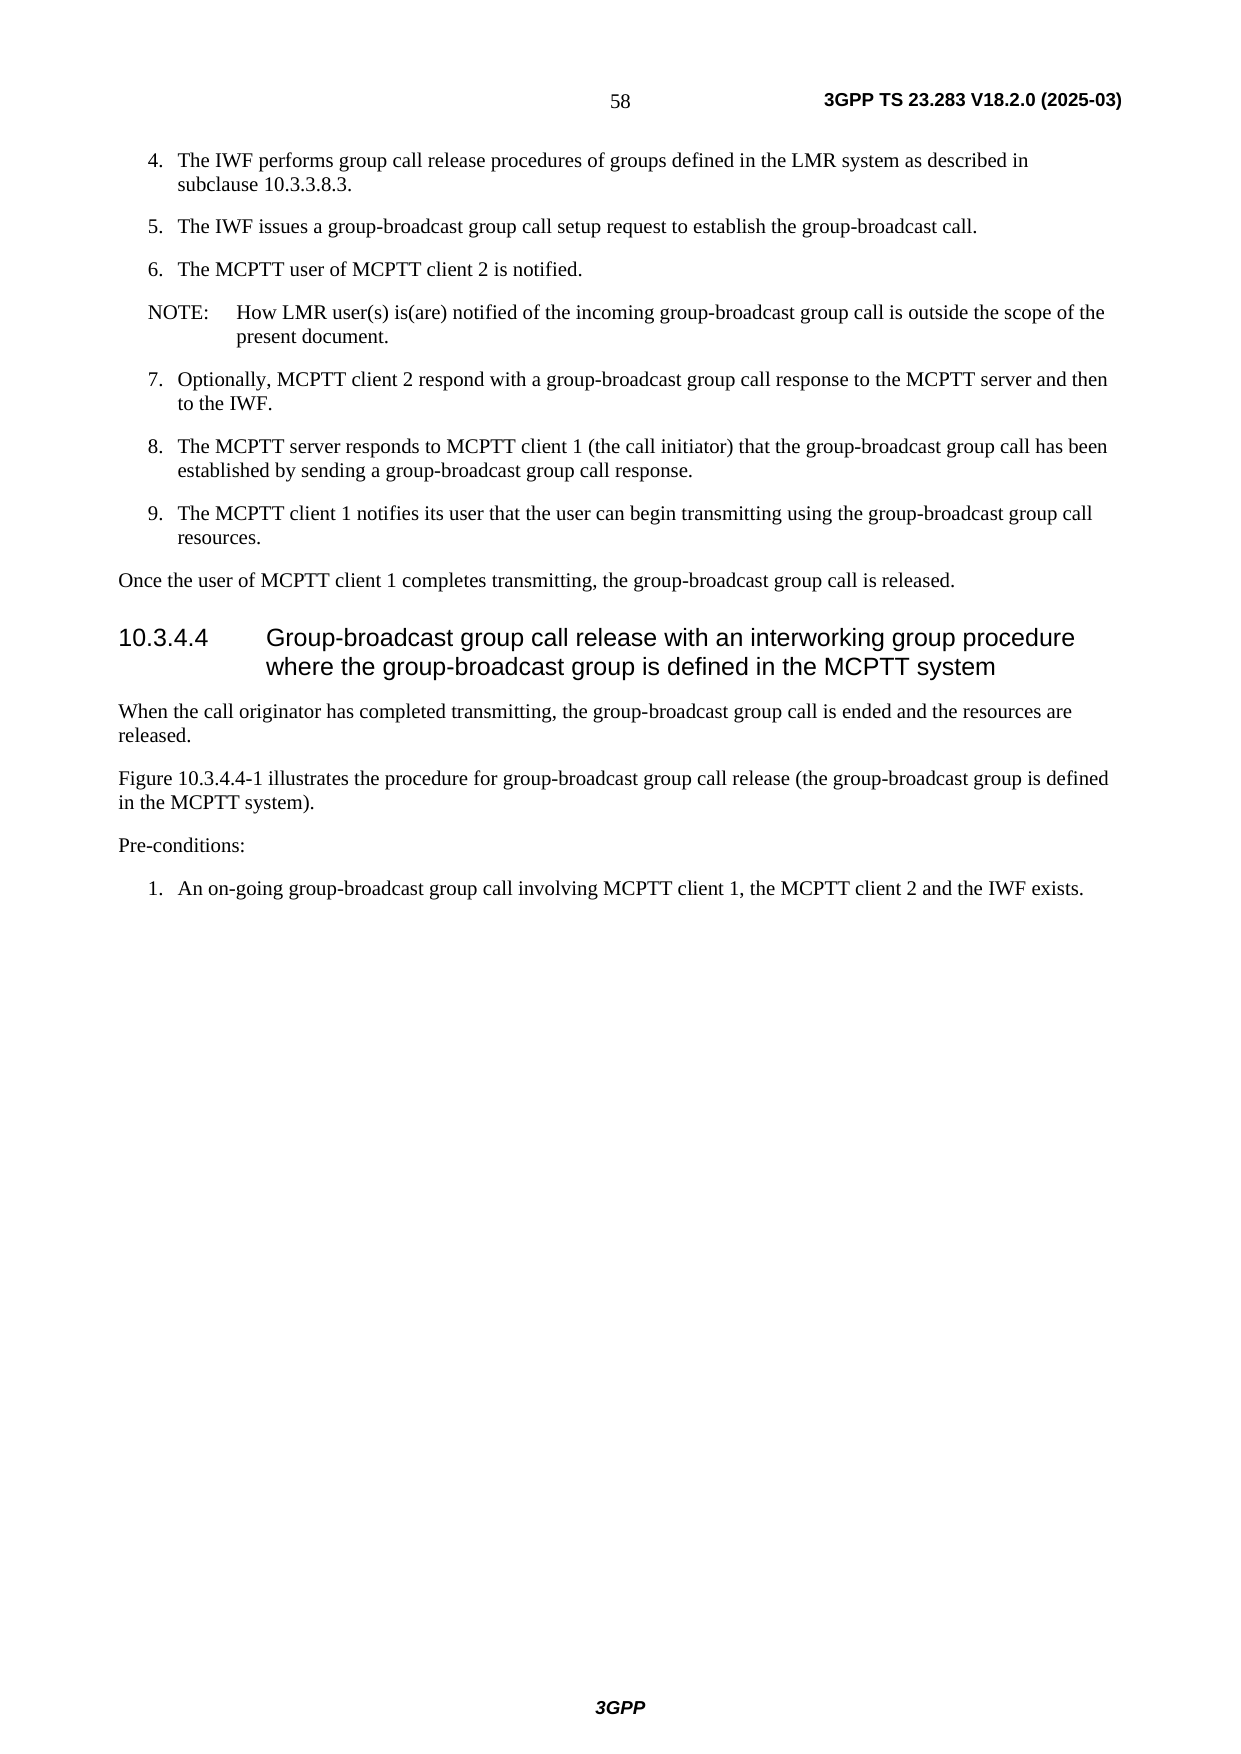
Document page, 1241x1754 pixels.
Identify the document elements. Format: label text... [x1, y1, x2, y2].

text When the call originator has completed transmitting, the group-broadcast group call is ended and the resources are released. [118, 699, 1122, 747]
text 7. Optionally, MCPTT client 2 respond with a group-broadcast group call response to the MCPTT server and then to the IWF. [148, 367, 1122, 415]
subtitle 10.3.4.4 Group-broadcast group call release with an interworking group procedure where the group-broadcast group is defined in the MCPTT system [118, 623, 1122, 680]
text 5. The IWF issues a group-broadcast group call setup request to establish the group-broadcast call. [148, 214, 1122, 238]
text Figure 10.3.4.4-1 illustrates the procedure for group-broadcast group call release (the group-broadcast group is defined in the MCPTT system). [118, 766, 1122, 814]
text NOTE: How LMR user(s) is(are) notified of the incoming group-broadcast group call is outside the scope of the present document. [148, 300, 1122, 348]
text 6. The MCPTT user of MCPTT client 2 is notified. [148, 257, 1122, 281]
text Pre-conditions: [118, 833, 1122, 857]
text 1. An on-going group-broadcast group call involving MCPTT client 1, the MCPTT client 2 and the IWF exists. [148, 876, 1122, 900]
text 8. The MCPTT server responds to MCPTT client 1 (the call initiator) that the group-broadcast group call has been established by sending a group-broadcast group call response. [148, 434, 1122, 482]
text 4. The IWF performs group call release procedures of groups defined in the LMR system as described in subclause 10.3.3.8.3. [148, 147, 1122, 196]
text Once the user of MCPTT client 1 completes transmitting, the group-broadcast group call is released. [118, 567, 1122, 592]
text 9. The MCPTT client 1 notifies its user that the user can begin transmitting using the group-broadcast group call resources. [148, 501, 1122, 549]
